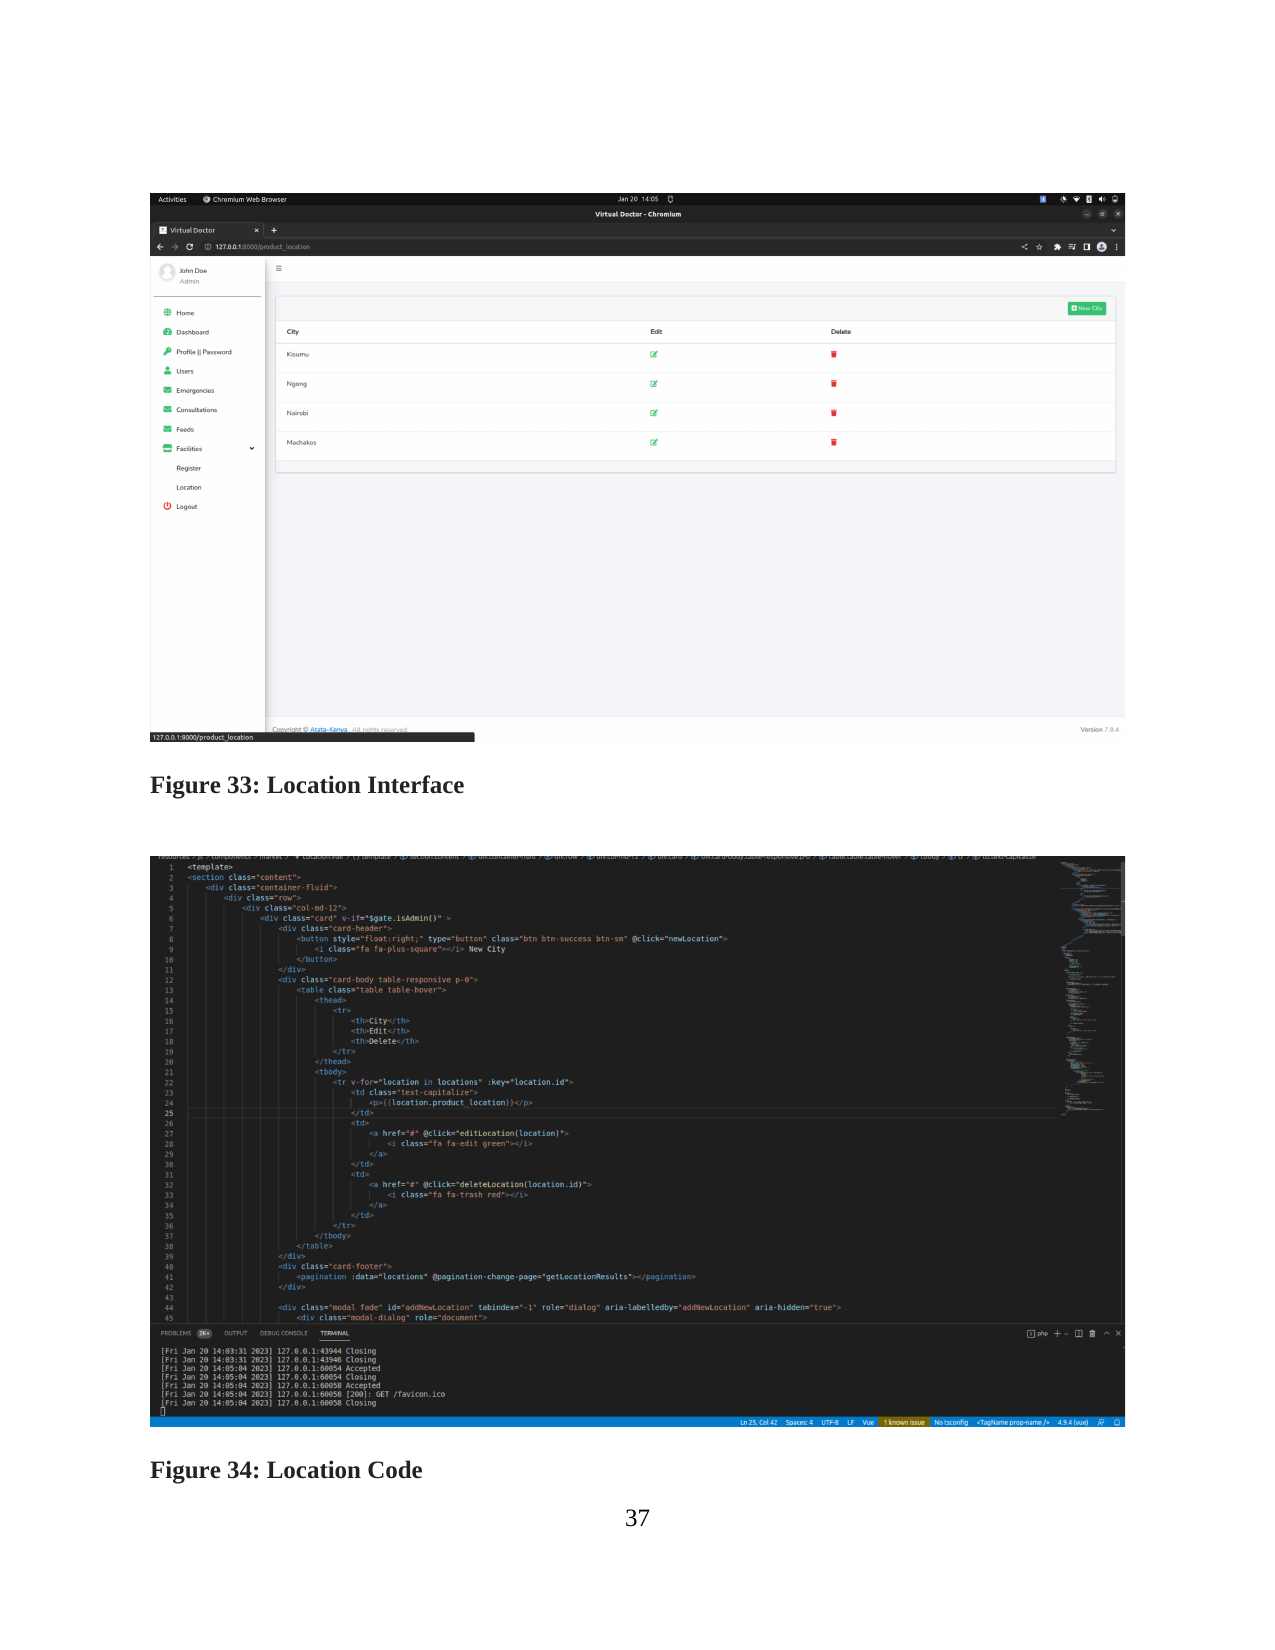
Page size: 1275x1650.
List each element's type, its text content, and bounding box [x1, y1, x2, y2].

picture [150, 193, 1125, 742]
text Figure 33: Location Interface [150, 742, 1125, 799]
picture [150, 856, 1125, 1427]
text Figure 34: Location Code [150, 1427, 1125, 1484]
